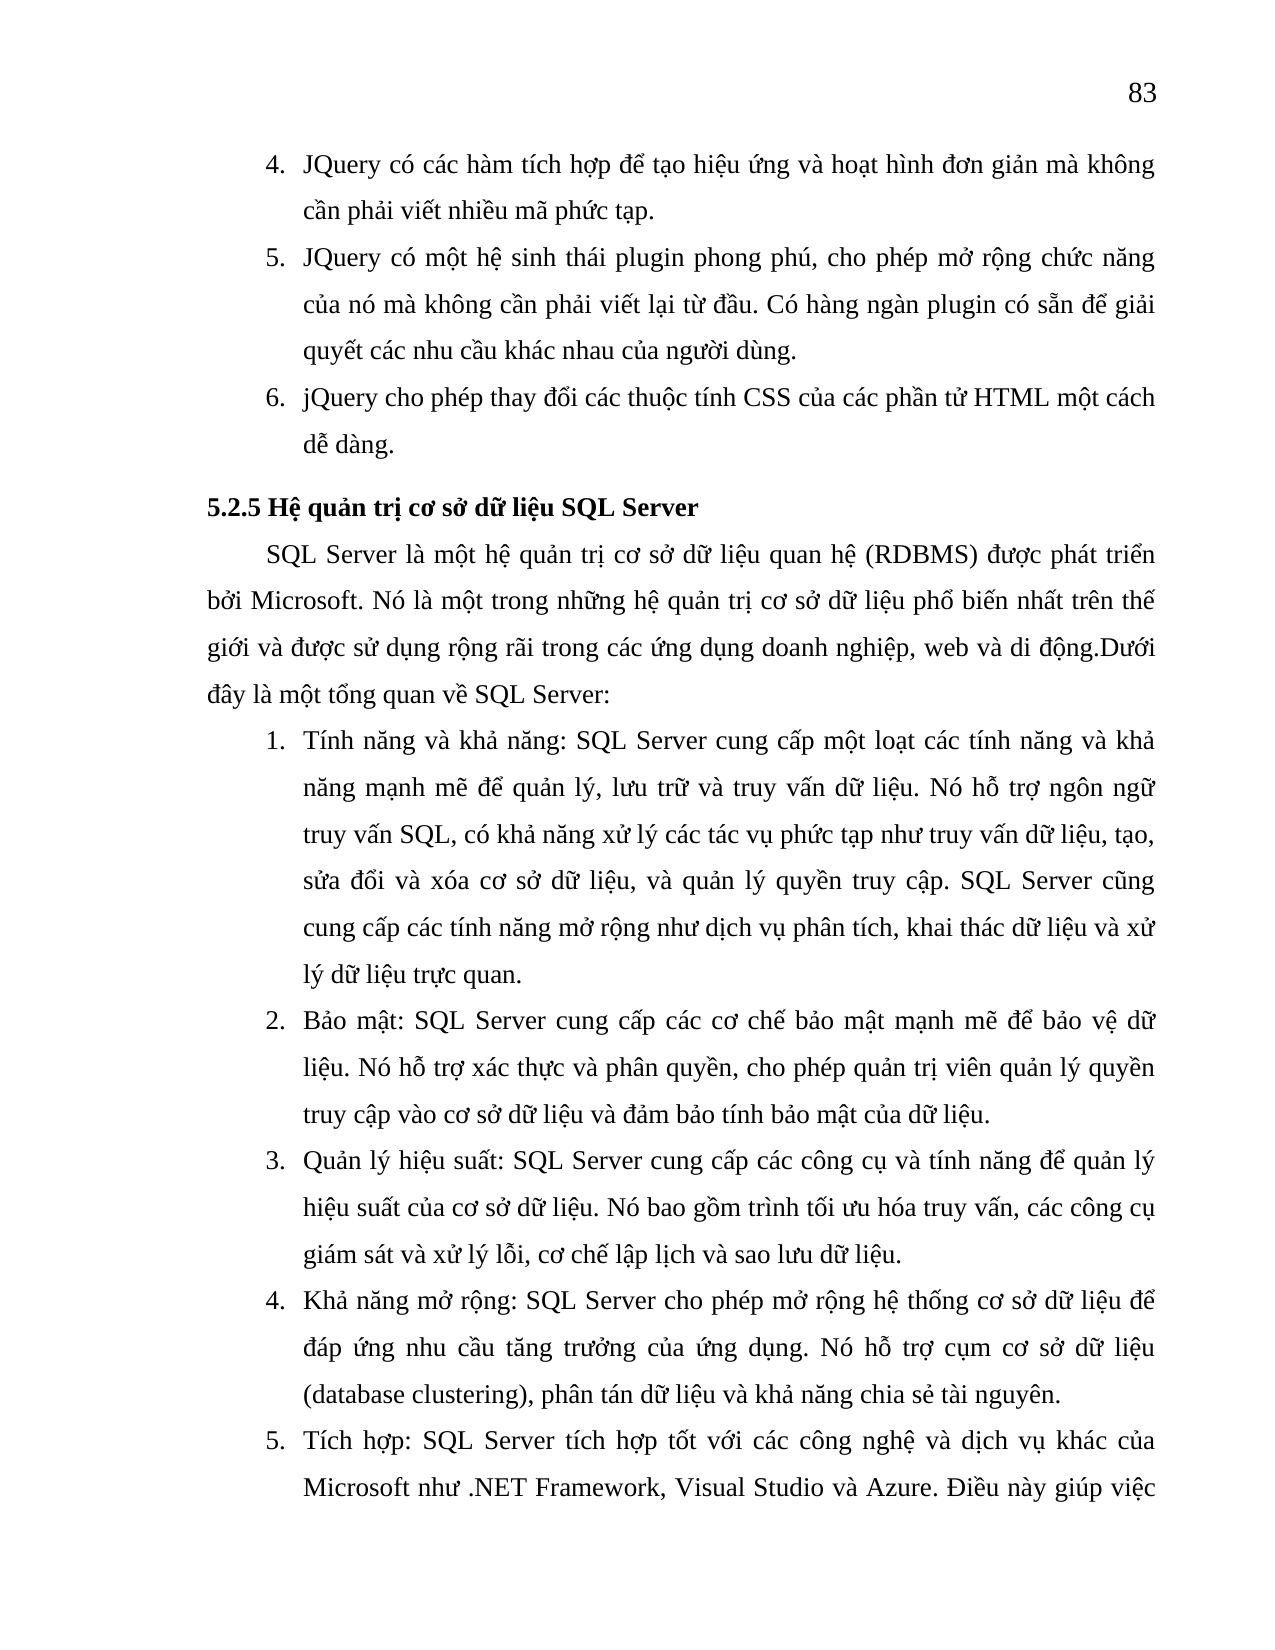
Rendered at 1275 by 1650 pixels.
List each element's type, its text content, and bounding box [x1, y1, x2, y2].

list Bảo mật: SQL Server cung cấp các cơ chế bảo mật mạnh mẽ để bảo vệ dữ liệu. Nó hỗ trợ xác thực và phân quyền, cho phép quản trị viên quản lý quyền truy cập vào cơ sở dữ liệu và đảm bảo tính bảo mật của dữ liệu. [265, 1004, 1157, 1129]
text SQL Server là một hệ quản trị cơ sở dữ liệu quan hệ (RDBMS) được phát triển bởi Microsoft. Nó là một trong những hệ quản trị cơ sở dữ liệu phổ biến nhất trên thế giới và được sử dụng rộng rãi trong các ứng dụng doanh nghiệp, web và di động.Dưới đây là một tổng quan về SQL Server: [207, 538, 1157, 709]
list JQuery có các hàm tích hợp để tạo hiệu ứng và hoạt hình đơn giản mà không cần phải viết nhiều mã phức tạp. [265, 148, 1157, 226]
list JQuery có một hệ sinh thái plugin phong phú, cho phép mở rộng chức năng của nó mà không cần phải viết lại từ đầu. Có hàng ngàn plugin có sẵn để giải quyết các nhu cầu khác nhau của người dùng. [265, 241, 1157, 366]
list Quản lý hiệu suất: SQL Server cung cấp các công cụ và tính năng để quản lý hiệu suất của cơ sở dữ liệu. Nó bao gồm trình tối ưu hóa truy vấn, các công cụ giám sát và xử lý lỗi, cơ chế lập lịch và sao lưu dữ liệu. [265, 1144, 1157, 1269]
subtitle Hệ quản trị cơ sở dữ liệu SQL Server [207, 491, 1157, 522]
list Khả năng mở rộng: SQL Server cho phép mở rộng hệ thống cơ sở dữ liệu để đáp ứng nhu cầu tăng trưởng của ứng dụng. Nó hỗ trợ cụm cơ sở dữ liệu (database clustering), phân tán dữ liệu và khả năng chia sẻ tài nguyên. [265, 1284, 1157, 1409]
list Tính năng và khả năng: SQL Server cung cấp một loạt các tính năng và khả năng mạnh mẽ để quản lý, lưu trữ và truy vấn dữ liệu. Nó hỗ trợ ngôn ngữ truy vấn SQL, có khả năng xử lý các tác vụ phức tạp như truy vấn dữ liệu, tạo, sửa đổi và xóa cơ sở dữ liệu, và quản lý quyền truy cập. SQL Server cũng cung cấp các tính năng mở rộng như dịch vụ phân tích, khai thác dữ liệu và xử lý dữ liệu trực quan. [265, 724, 1157, 989]
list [265, 1424, 1157, 1502]
list jQuery cho phép thay đổi các thuộc tính CSS của các phần tử HTML một cách dễ dàng. [265, 381, 1157, 459]
